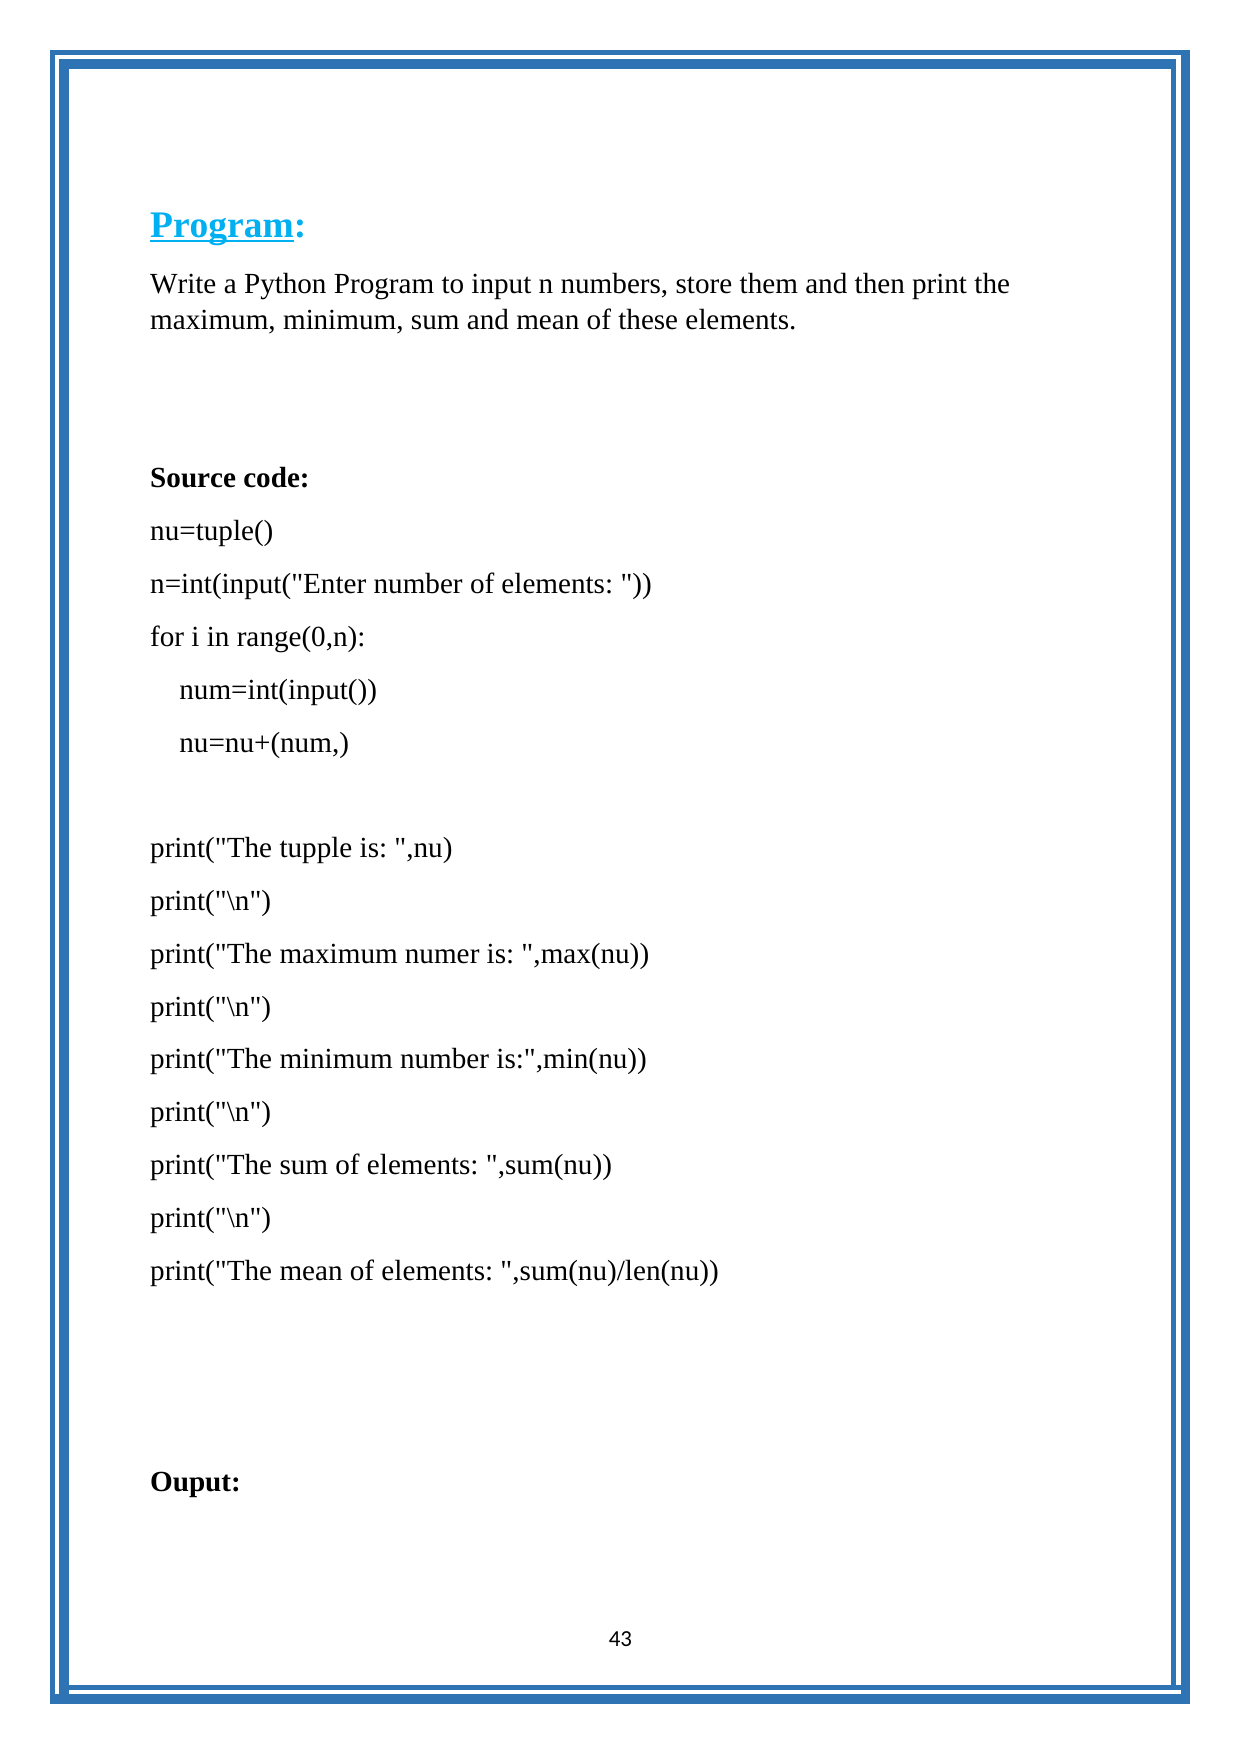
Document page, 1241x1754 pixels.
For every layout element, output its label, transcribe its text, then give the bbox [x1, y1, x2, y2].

text print("The minimum number is:",min(nu)) [150, 1042, 1090, 1075]
text print("\n") [150, 989, 1090, 1022]
text nu=nu+(num,) [150, 725, 1090, 758]
text print("The sum of elements: ",sum(nu)) [150, 1147, 1090, 1181]
text num=int(input()) [150, 672, 1090, 705]
text for i in range(0,n): [150, 619, 1090, 653]
text print("\n") [150, 1094, 1090, 1128]
text print("The maximum numer is: ",max(nu)) [150, 936, 1090, 969]
text nu=tuple() [150, 513, 1090, 547]
text print("The tupple is: ",nu) [150, 830, 1090, 864]
text Ouput: [150, 1464, 1090, 1498]
text print("\n") [150, 883, 1090, 917]
text Source code: [150, 461, 1090, 494]
text print("The mean of elements: ",sum(nu)/len(nu)) [150, 1253, 1090, 1286]
text Program: [150, 203, 1090, 246]
text Write a Python Program to input n numbers, store them and then print the maximum, minimum, sum and mean of these elements. [150, 266, 1090, 336]
text print("\n") [150, 1200, 1090, 1233]
text n=int(input("Enter number of elements: ")) [150, 566, 1090, 600]
